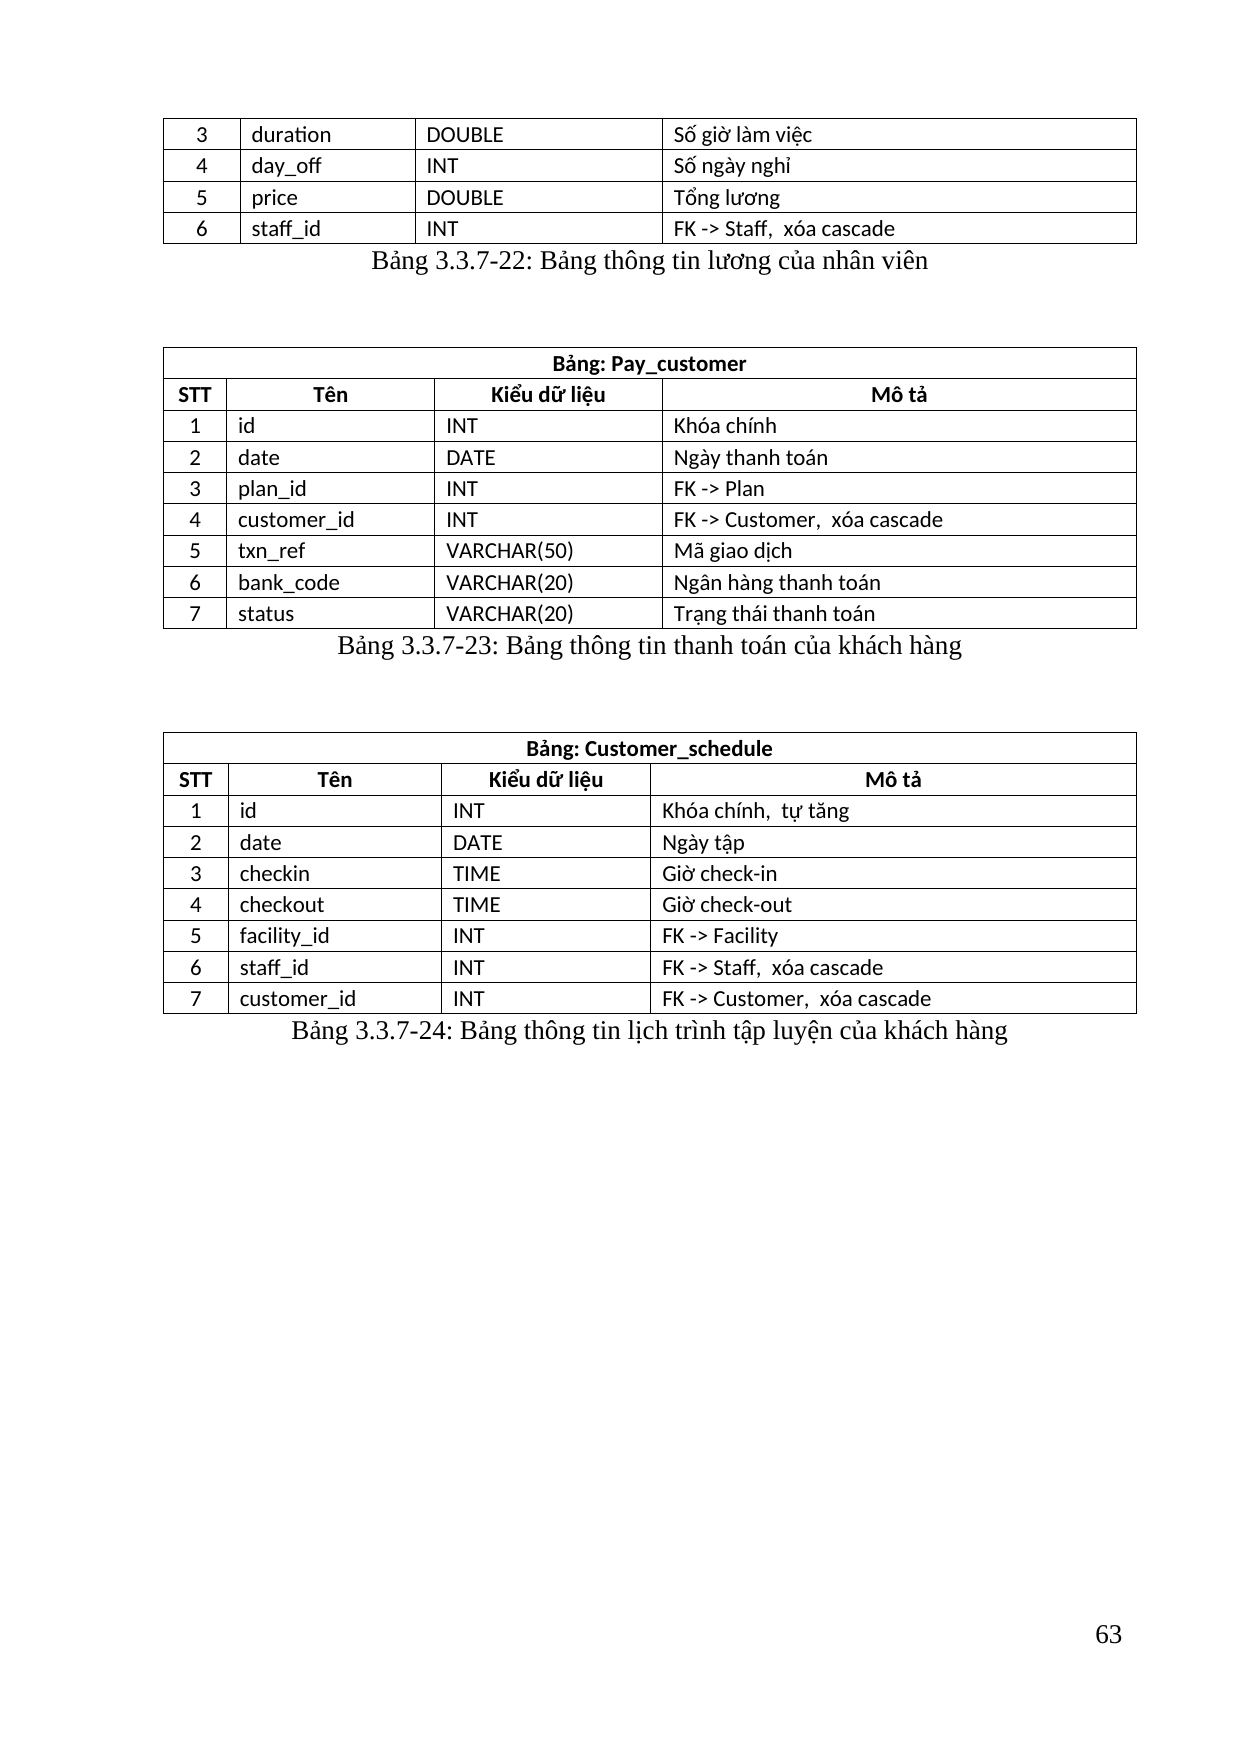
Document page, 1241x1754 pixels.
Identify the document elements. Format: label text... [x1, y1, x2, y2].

table_cell Ngân hàng thanh toán [663, 567, 1136, 597]
table_cell DOUBLE [416, 119, 662, 149]
table_cell Số ngày nghỉ [663, 150, 1136, 181]
table_cell INT [442, 796, 650, 826]
table_cell DOUBLE [416, 182, 662, 212]
table_cell FK -> Plan [663, 473, 1136, 503]
table_cell Tên [229, 764, 441, 794]
table_cell facility_id [229, 921, 441, 951]
table_header Bảng: Customer_schedule [164, 733, 1136, 763]
table_cell staff_id [241, 213, 415, 243]
table_cell 4 [164, 889, 228, 919]
table_cell TIME [442, 889, 650, 919]
table_cell duration [241, 119, 415, 149]
table_cell INT [442, 983, 650, 1013]
table_cell INT [416, 213, 662, 243]
table_cell INT [416, 150, 662, 181]
table_cell Tên [227, 379, 434, 409]
table_cell day_off [241, 150, 415, 181]
table_cell status [227, 598, 434, 628]
table_cell 3 [164, 119, 240, 149]
table_cell TIME [442, 858, 650, 888]
table_cell customer_id [229, 983, 441, 1013]
table_cell 7 [164, 598, 226, 628]
table_header Bảng: Pay_customer [164, 348, 1136, 378]
table_cell 1 [164, 796, 228, 826]
table_cell price [241, 182, 415, 212]
table_cell 3 [164, 473, 226, 503]
table_cell Khóa chính [663, 411, 1136, 441]
table_cell Kiểu dữ liệu [435, 379, 662, 409]
table_cell Ngày thanh toán [663, 442, 1136, 472]
table_cell 2 [164, 442, 226, 472]
table_cell STT [164, 379, 226, 409]
table_cell FK -> Staff, xóa cascade [663, 213, 1136, 243]
table_cell Tổng lương [663, 182, 1136, 212]
table_cell 4 [164, 150, 240, 181]
table_cell Mô tả [663, 379, 1136, 409]
table_cell VARCHAR(20) [435, 598, 662, 628]
table_cell INT [442, 921, 650, 951]
table_cell Ngày tập [651, 827, 1136, 857]
table_cell FK -> Facility [651, 921, 1136, 951]
table_cell Giờ check-in [651, 858, 1136, 888]
table_cell INT [442, 952, 650, 982]
table_cell id [227, 411, 434, 441]
table_cell checkout [229, 889, 441, 919]
table_cell Mô tả [651, 764, 1136, 794]
table_cell customer_id [227, 504, 434, 534]
table_cell 6 [164, 213, 240, 243]
table_cell txn_ref [227, 536, 434, 566]
table_cell STT [164, 764, 228, 794]
table_cell 6 [164, 567, 226, 597]
table_cell Giờ check-out [651, 889, 1136, 919]
table_cell 5 [164, 921, 228, 951]
table_cell VARCHAR(20) [435, 567, 662, 597]
table_cell date [229, 827, 441, 857]
table_cell id [229, 796, 441, 826]
table_cell DATE [435, 442, 662, 472]
table_cell Khóa chính, tự tăng [651, 796, 1136, 826]
table_cell 6 [164, 952, 228, 982]
table_cell plan_id [227, 473, 434, 503]
table_cell Mã giao dịch [663, 536, 1136, 566]
table_cell 2 [164, 827, 228, 857]
table_cell Số giờ làm việc [663, 119, 1136, 149]
table_cell DATE [442, 827, 650, 857]
table_cell 5 [164, 536, 226, 566]
table_cell FK -> Staff, xóa cascade [651, 952, 1136, 982]
table_cell staff_id [229, 952, 441, 982]
table_cell checkin [229, 858, 441, 888]
table_cell INT [435, 504, 662, 534]
table_cell FK -> Customer, xóa cascade [663, 504, 1136, 534]
table_cell 3 [164, 858, 228, 888]
table_cell INT [435, 473, 662, 503]
table_cell 4 [164, 504, 226, 534]
table_cell 1 [164, 411, 226, 441]
table_cell FK -> Customer, xóa cascade [651, 983, 1136, 1013]
table_cell 7 [164, 983, 228, 1013]
table_cell Trạng thái thanh toán [663, 598, 1136, 628]
table_cell INT [435, 411, 662, 441]
table_cell Kiểu dữ liệu [442, 764, 650, 794]
table_cell 5 [164, 182, 240, 212]
table_cell VARCHAR(50) [435, 536, 662, 566]
table_cell bank_code [227, 567, 434, 597]
table_cell date [227, 442, 434, 472]
